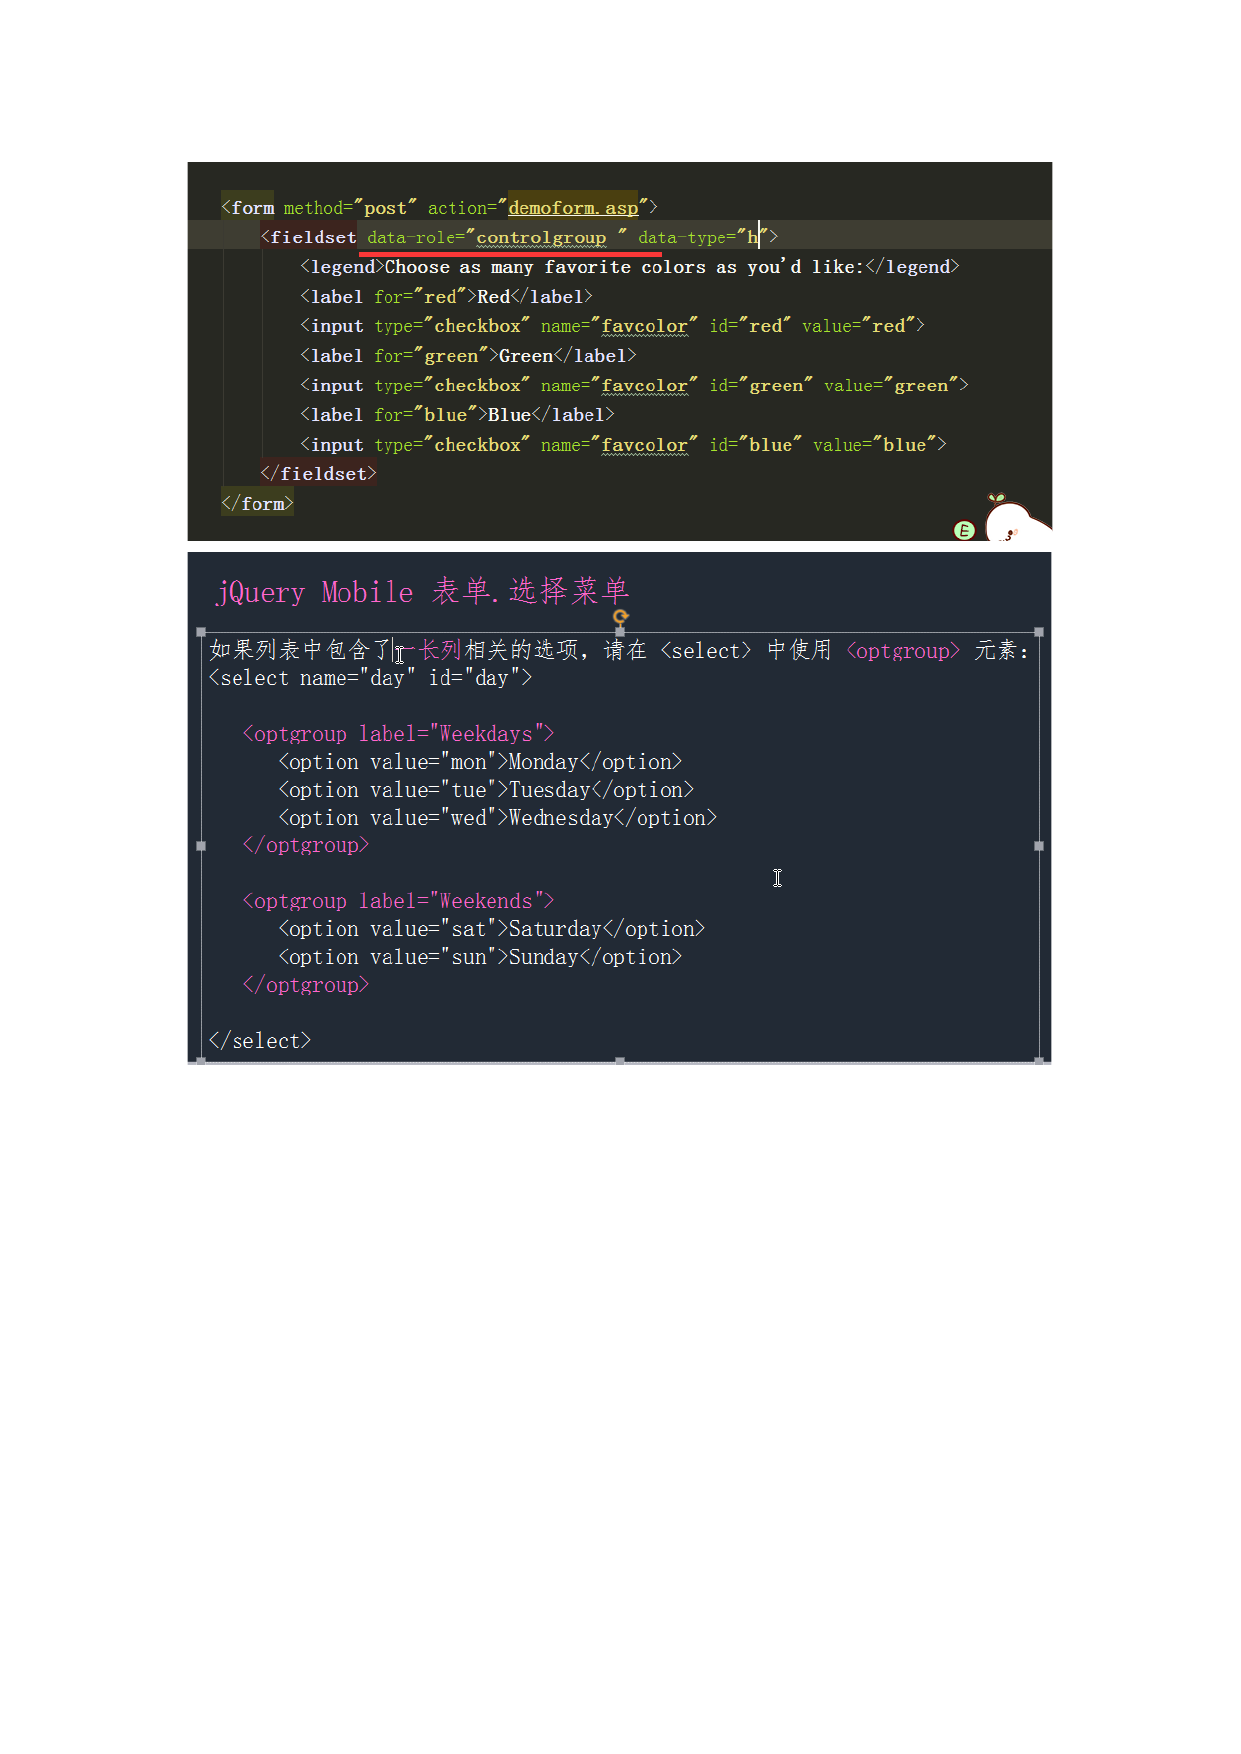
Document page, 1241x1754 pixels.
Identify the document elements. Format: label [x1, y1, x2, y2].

picture [187, 162, 1053, 541]
picture [187, 552, 1052, 1065]
